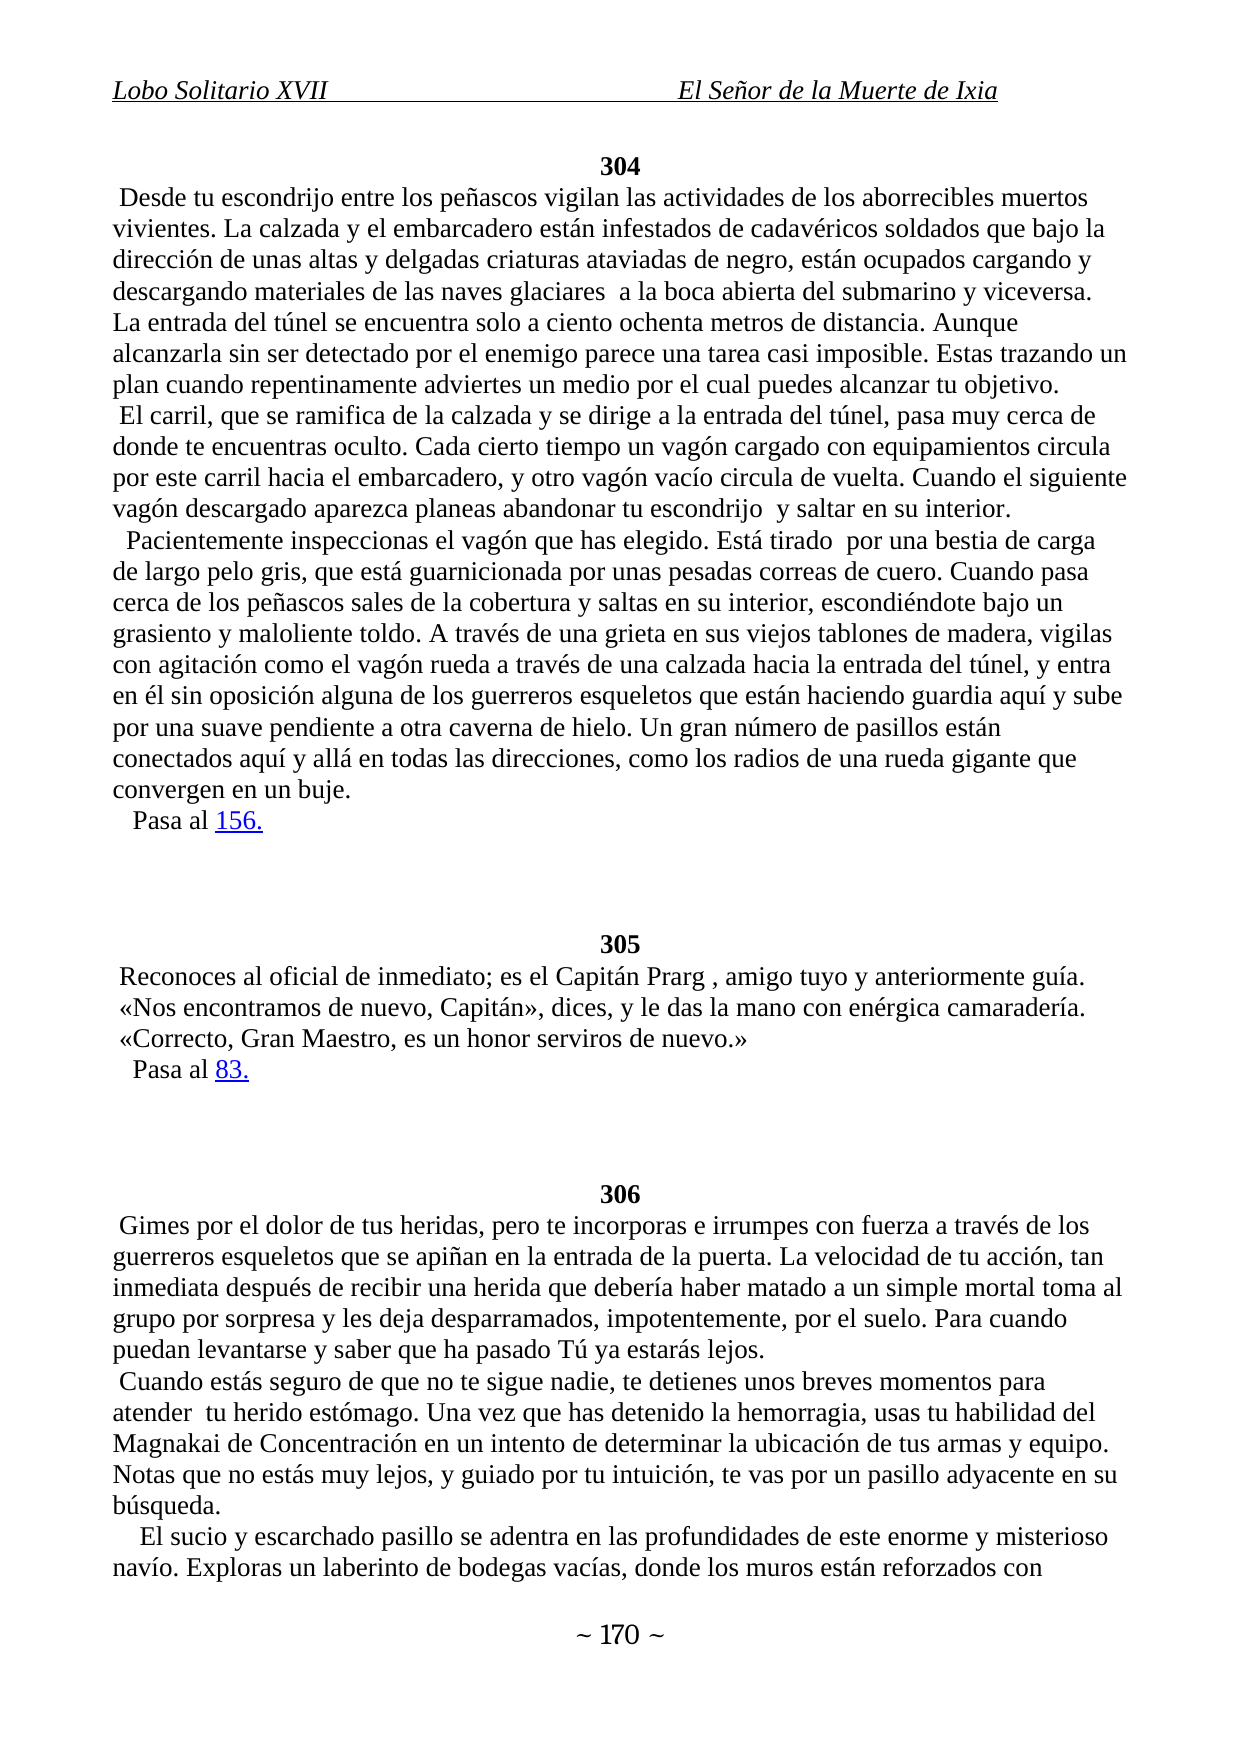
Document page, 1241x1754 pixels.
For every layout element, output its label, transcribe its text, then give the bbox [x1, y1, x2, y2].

text 304 [112, 150, 1128, 181]
text Pasa al 83. [112, 1053, 1128, 1084]
text 305 [112, 929, 1128, 960]
text Desde tu escondrijo entre los peñascos vigilan las actividades de los aborrecibles muertos vivientes. La calzada y el embarcadero están infestados de cadavéricos soldados que bajo la dirección de unas altas y delgadas criaturas ataviadas de negro, están ocupados cargando y descargando materiales de las naves glaciares a la boca abierta del submarino y viceversa. La entrada del túnel se encuentra solo a ciento ochenta metros de distancia. Aunque alcanzarla sin ser detectado por el enemigo parece una tarea casi imposible. Estas trazando un plan cuando repentinamente adviertes un medio por el cual puedes alcanzar tu objetivo. [112, 181, 1128, 399]
text 306 [112, 1178, 1128, 1209]
text Reconoces al oficial de inmediato; es el Capitán Prarg , amigo tuyo y anteriormente guía. [112, 960, 1128, 991]
text Gimes por el dolor de tus heridas, pero te incorporas e irrumpes con fuerza a través de los guerreros esqueletos que se apiñan en la entrada de la puerta. La velocidad de tu acción, tan inmediata después de recibir una herida que debería haber matado a un simple mortal toma al grupo por sorpresa y les deja desparramados, impotentemente, por el suelo. Para cuando puedan levantarse y saber que ha pasado Tú ya estarás lejos. [112, 1209, 1128, 1365]
text «Nos encontramos de nuevo, Capitán», dices, y le das la mano con enérgica camaradería. [112, 991, 1128, 1022]
text Pacientemente inspeccionas el vagón que has elegido. Está tirado por una bestia de carga de largo pelo gris, que está guarnicionada por unas pesadas correas de cuero. Cuando pasa cerca de los peñascos sales de la cobertura y saltas en su interior, escondiéndote bajo un grasiento y maloliente toldo. A través de una grieta en sus viejos tablones de madera, vigilas con agitación como el vagón rueda a través de una calzada hacia la entrada del túnel, y entra en él sin oposición alguna de los guerreros esqueletos que están haciendo guardia aquí y sube por una suave pendiente a otra caverna de hielo. Un gran número de pasillos están conectados aquí y allá en todas las direcciones, como los radios de una rueda gigante que convergen en un buje. [112, 524, 1128, 804]
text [112, 1520, 1128, 1583]
text «Correcto, Gran Maestro, es un honor serviros de nuevo.» [112, 1022, 1128, 1053]
text Pasa al 156. [112, 804, 1128, 835]
text El carril, que se ramifica de la calzada y se dirige a la entrada del túnel, pasa muy cerca de donde te encuentras oculto. Cada cierto tiempo un vagón cargado con equipamientos circula por este carril hacia el embarcadero, y otro vagón vacío circula de vuelta. Cuando el siguiente vagón descargado aparezca planeas abandonar tu escondrijo y saltar en su interior. [112, 399, 1128, 524]
text Cuando estás seguro de que no te sigue nadie, te detienes unos breves momentos para atender tu herido estómago. Una vez que has detenido la hemorragia, usas tu habilidad del Magnakai de Concentración en un intento de determinar la ubicación de tus armas y equipo. Notas que no estás muy lejos, y guiado por tu intuición, te vas por un pasillo adyacente en su búsqueda. [112, 1365, 1128, 1520]
